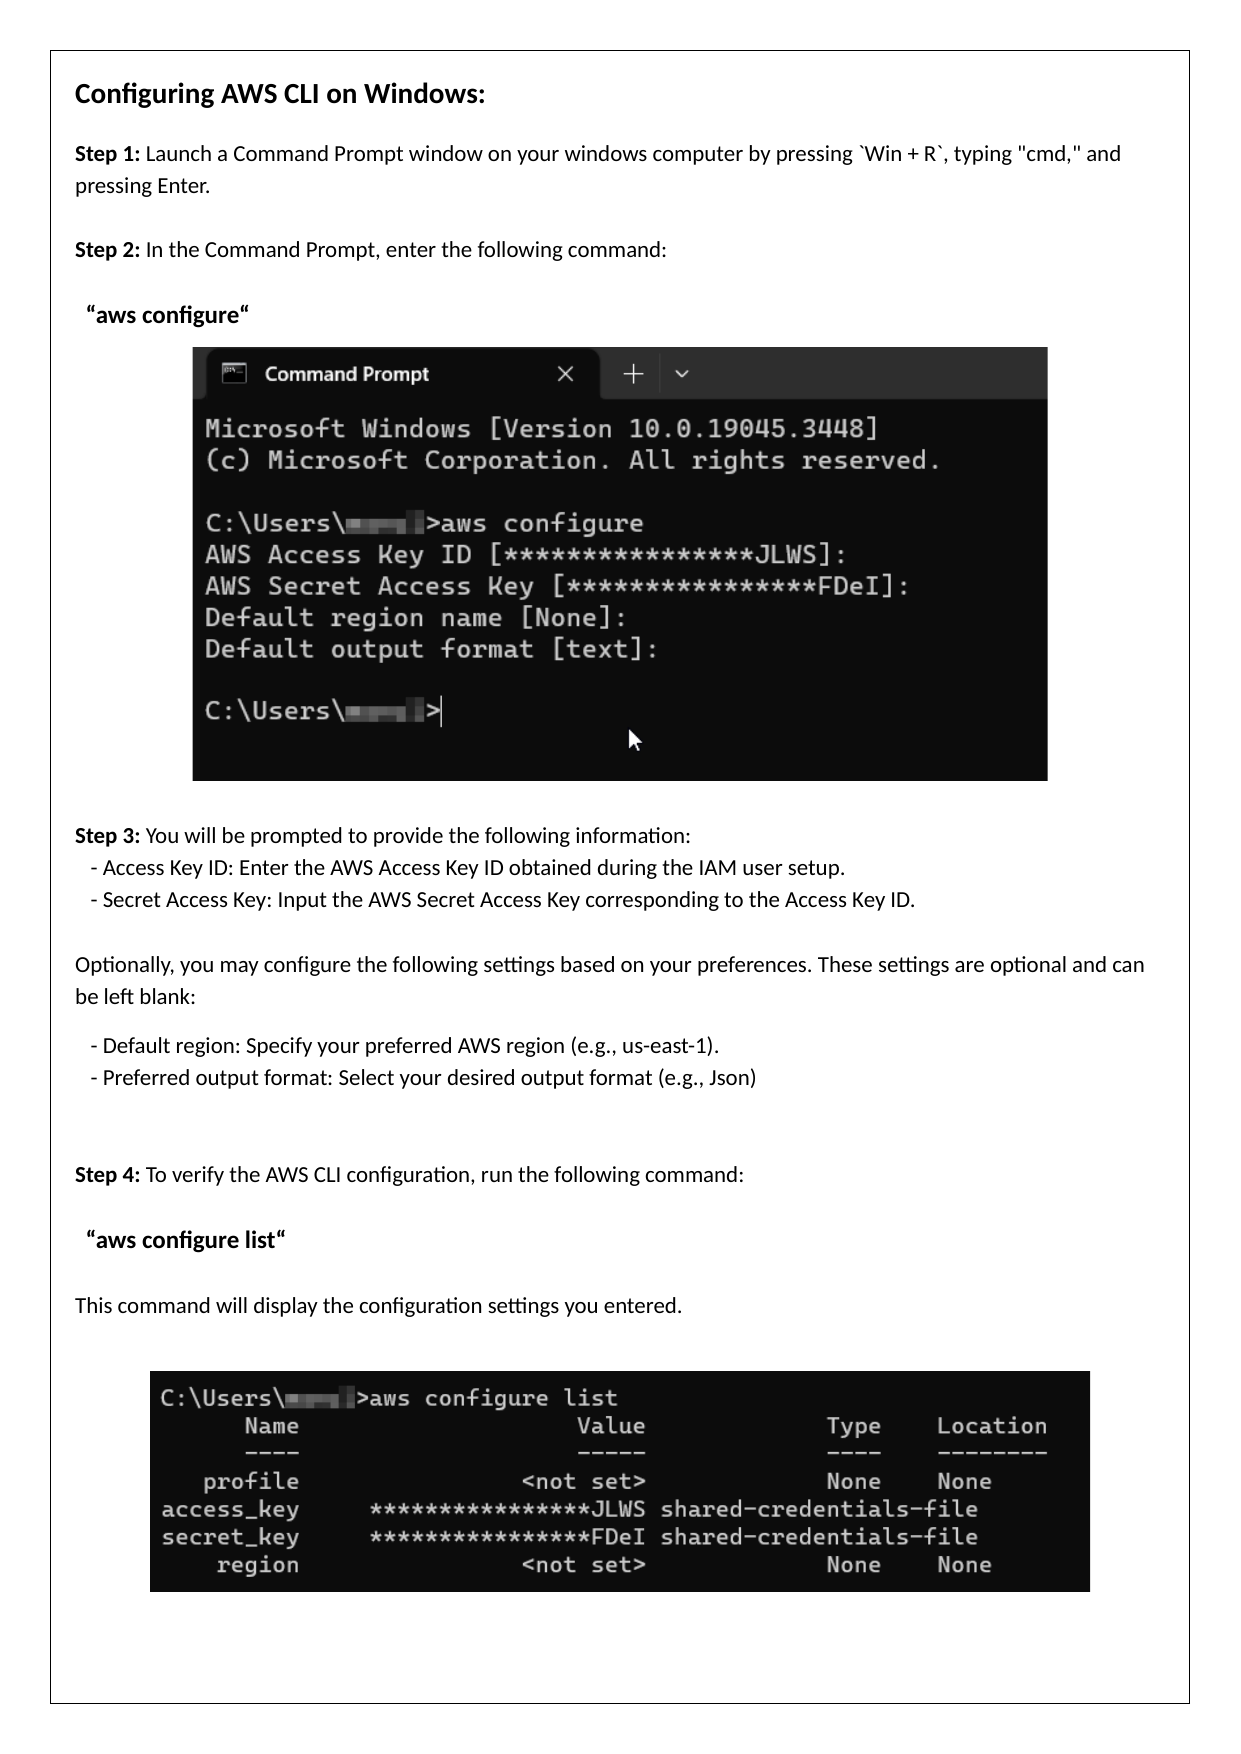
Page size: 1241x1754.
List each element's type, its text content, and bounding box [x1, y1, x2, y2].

text Step 2: In the Command Prompt, enter the following command: [75, 235, 1165, 263]
text This command will display the configuration settings you entered. [75, 1291, 1165, 1319]
text - Preferred output format: Select your desired output format (e.g., Json) [75, 1063, 1165, 1091]
picture [150, 1371, 1091, 1592]
text Step 1: Launch a Command Prompt window on your windows computer by pressing `Win + R`, typing "cmd," and pressing Enter. [75, 139, 1165, 199]
text - Secret Access Key: Input the AWS Secret Access Key corresponding to the Access Key ID. [75, 886, 1165, 914]
text “aws configure“ [75, 299, 1165, 330]
text Configuring AWS CLI on Windows: [75, 75, 1165, 111]
text “aws configure list“ [75, 1224, 1165, 1255]
text Step 3: You will be prompted to provide the following information: [75, 821, 1165, 849]
text - Access Key ID: Enter the AWS Access Key ID obtained during the IAM user setup. [75, 853, 1165, 881]
text Step 4: To verify the AWS CLI configuration, run the following command: [75, 1160, 1165, 1188]
text - Default region: Specify your preferred AWS region (e.g., us-east-1). [75, 1031, 1165, 1059]
picture [192, 347, 1048, 781]
text Optionally, you may configure the following settings based on your preferences. These settings are optional and can be left blank: [75, 950, 1165, 1010]
